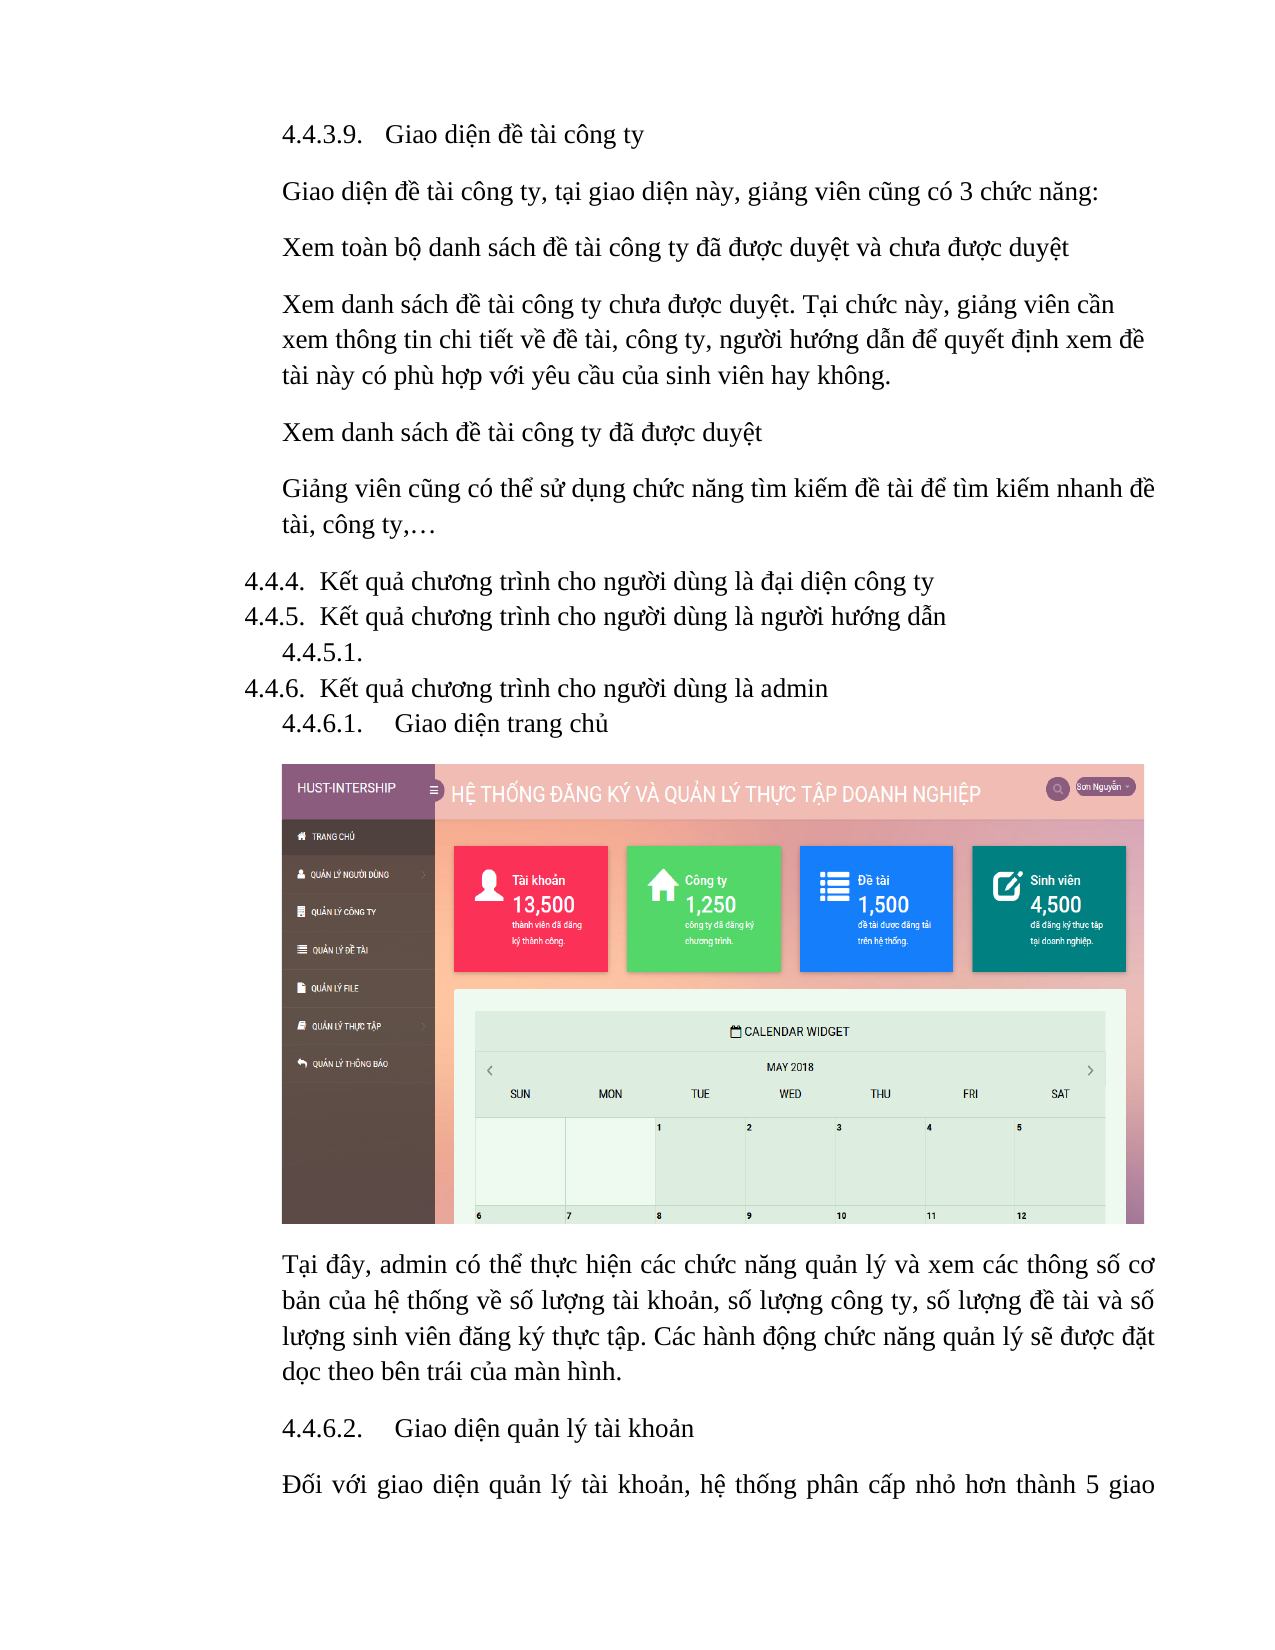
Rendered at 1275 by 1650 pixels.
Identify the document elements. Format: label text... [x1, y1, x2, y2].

text Tại đây, admin có thể thực hiện các chức năng quản lý và xem các thông số cơ bản của hệ thống về số lượng tài khoản, số lượng công ty, số lượng đề tài và số lượng sinh viên đăng ký thực tập. Các hành động chức năng quản lý sẽ được đặt dọc theo bên trái của màn hình. [282, 1248, 1157, 1387]
text Xem danh sách đề tài công ty chưa được duyệt. Tại chức này, giảng viên cần xem thông tin chi tiết về đề tài, công ty, người hướng dẫn để quyết định xem đề tài này có phù hợp với yêu cầu của sinh viên hay không. [282, 288, 1157, 390]
list Kết quả chương trình cho người dùng là đại diện công ty [244, 565, 1157, 596]
text Giao diện đề tài công ty, tại giao diện này, giảng viên cũng có 3 chức năng: [282, 175, 1157, 206]
text Xem danh sách đề tài công ty đã được duyệt [282, 416, 1157, 447]
picture [281, 764, 1145, 1224]
list Kết quả chương trình cho người dùng là admin [244, 672, 1157, 703]
list Giao diện quản lý tài khoản [282, 1412, 1157, 1443]
text Giảng viên cũng có thể sử dụng chức năng tìm kiếm đề tài để tìm kiếm nhanh đề tài, công ty,… [282, 472, 1157, 539]
text Xem toàn bộ danh sách đề tài công ty đã được duyệt và chưa được duyệt [282, 231, 1157, 262]
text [282, 1468, 1157, 1500]
list Giao diện trang chủ [282, 708, 1157, 739]
list Kết quả chương trình cho người dùng là người hướng dẫn [244, 600, 1157, 632]
list Giao diện đề tài công ty [282, 118, 1157, 149]
